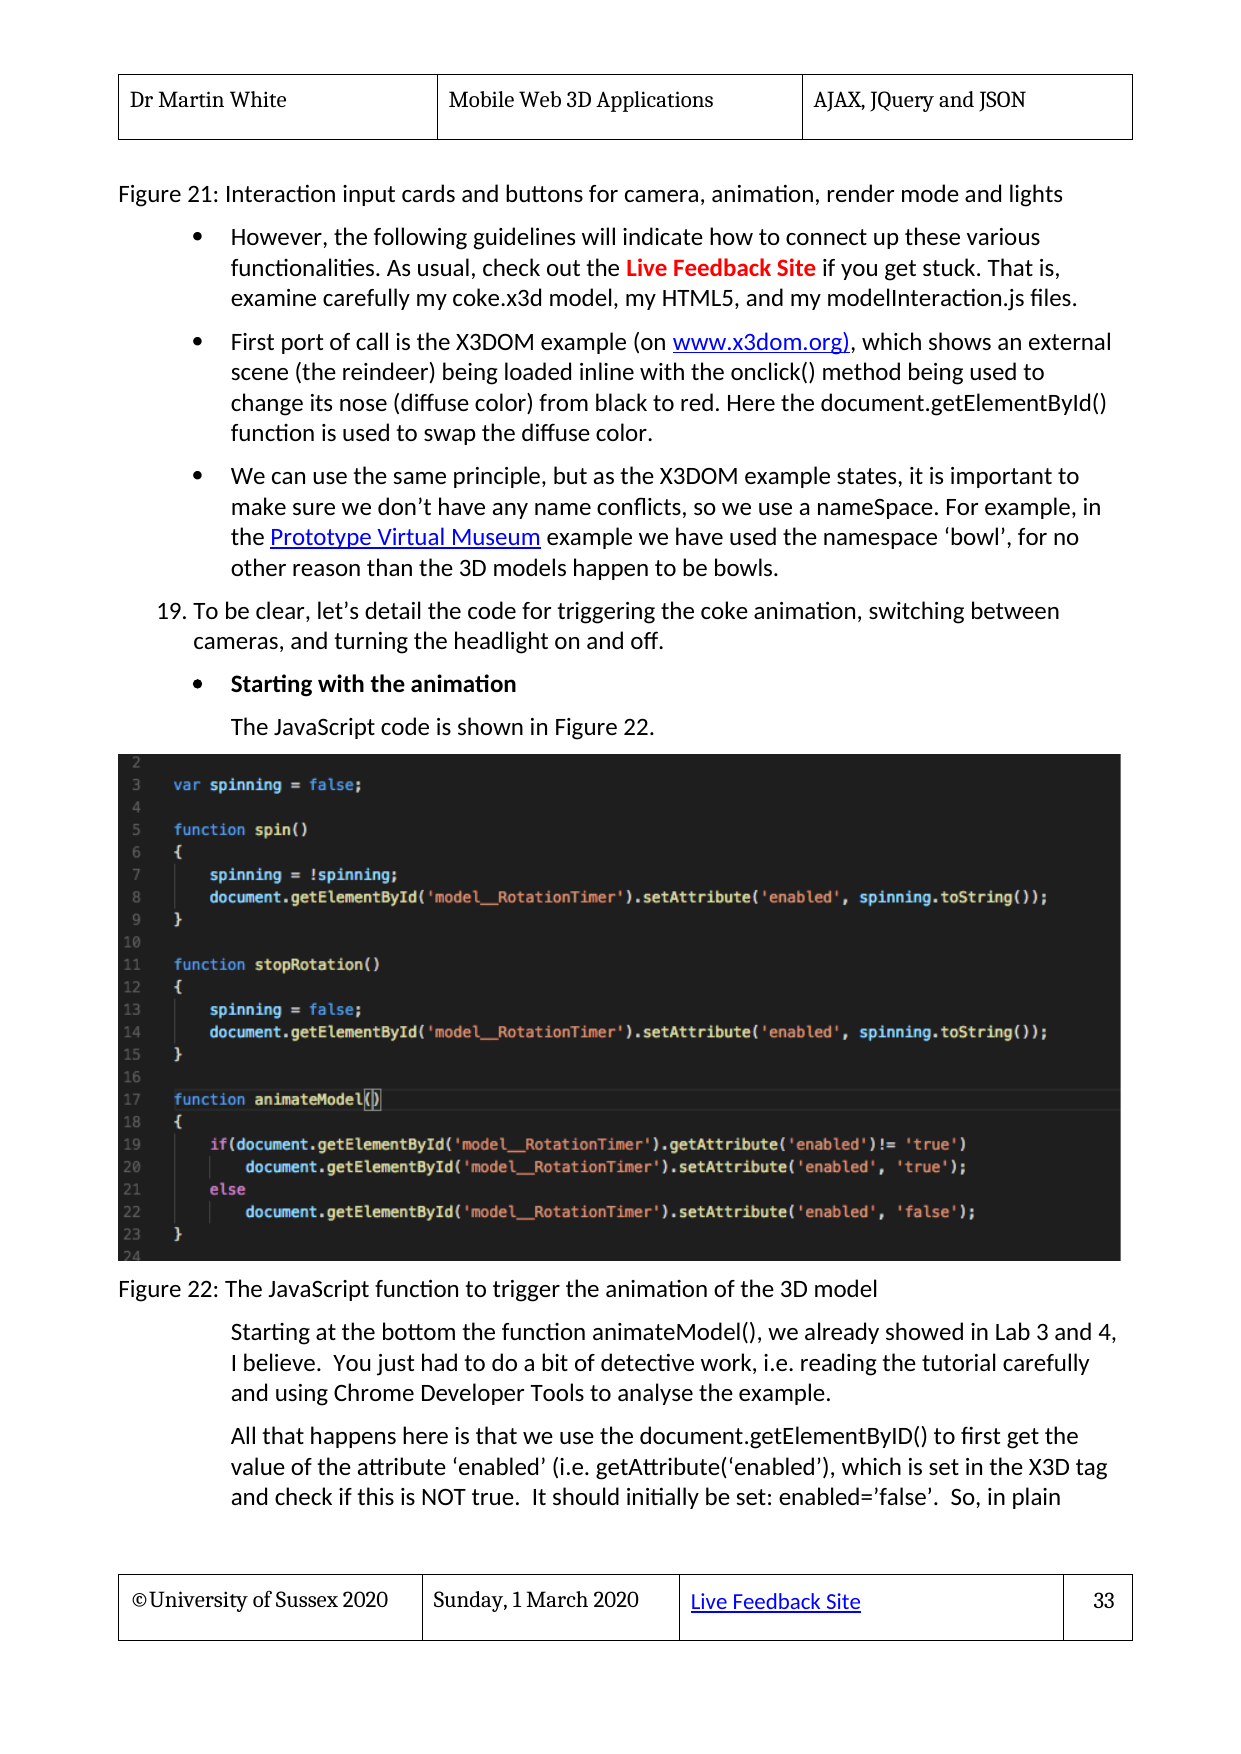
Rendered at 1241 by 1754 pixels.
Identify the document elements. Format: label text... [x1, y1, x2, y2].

list To be clear, let’s detail the code for triggering the coke animation, switching between cameras, and turning the headlight on and off. [156, 595, 1122, 656]
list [231, 1420, 1122, 1512]
picture [118, 754, 1121, 1261]
text Figure 22: The JavaScript function to trigger the animation of the 3D model [118, 1273, 1122, 1304]
list However, the following guidelines will indicate how to connect up these various functionalities. As usual, check out the Live Feedback Site if you get stuck. That is, examine carefully my coke.x3d model, my HTML5, and my modelInteraction.js files. [193, 222, 1122, 313]
list First port of call is the X3DOM example (on www.x3dom.org), which shows an external scene (the reindeer) being loaded inline with the onclick() method being used to change its nose (diffuse color) from black to red. Here the document.getElementById() function is used to swap the diffuse color. [193, 326, 1122, 448]
list We can use the same principle, but as the X3DOM example states, it is important to make sure we don’t have any name conflicts, so we use a nameSpace. For example, in the Prototype Virtual Museum example we have used the namespace ‘bowl’, for no other reason than the 3D models happen to be bowls. [193, 460, 1122, 582]
list Starting at the bottom the function animateModel(), we already showed in Lab 3 and 4, I believe. You just had to do a bit of detective work, i.e. reading the tutorial carefully and using Chrome Developer Tools to analyse the example. [231, 1316, 1122, 1408]
list Starting with the animation [193, 668, 1122, 699]
list The JavaScript code is shown in Figure 22. [231, 711, 1122, 742]
text Figure 21: Interaction input cards and buttons for camera, animation, render mode and lights [118, 178, 1122, 209]
